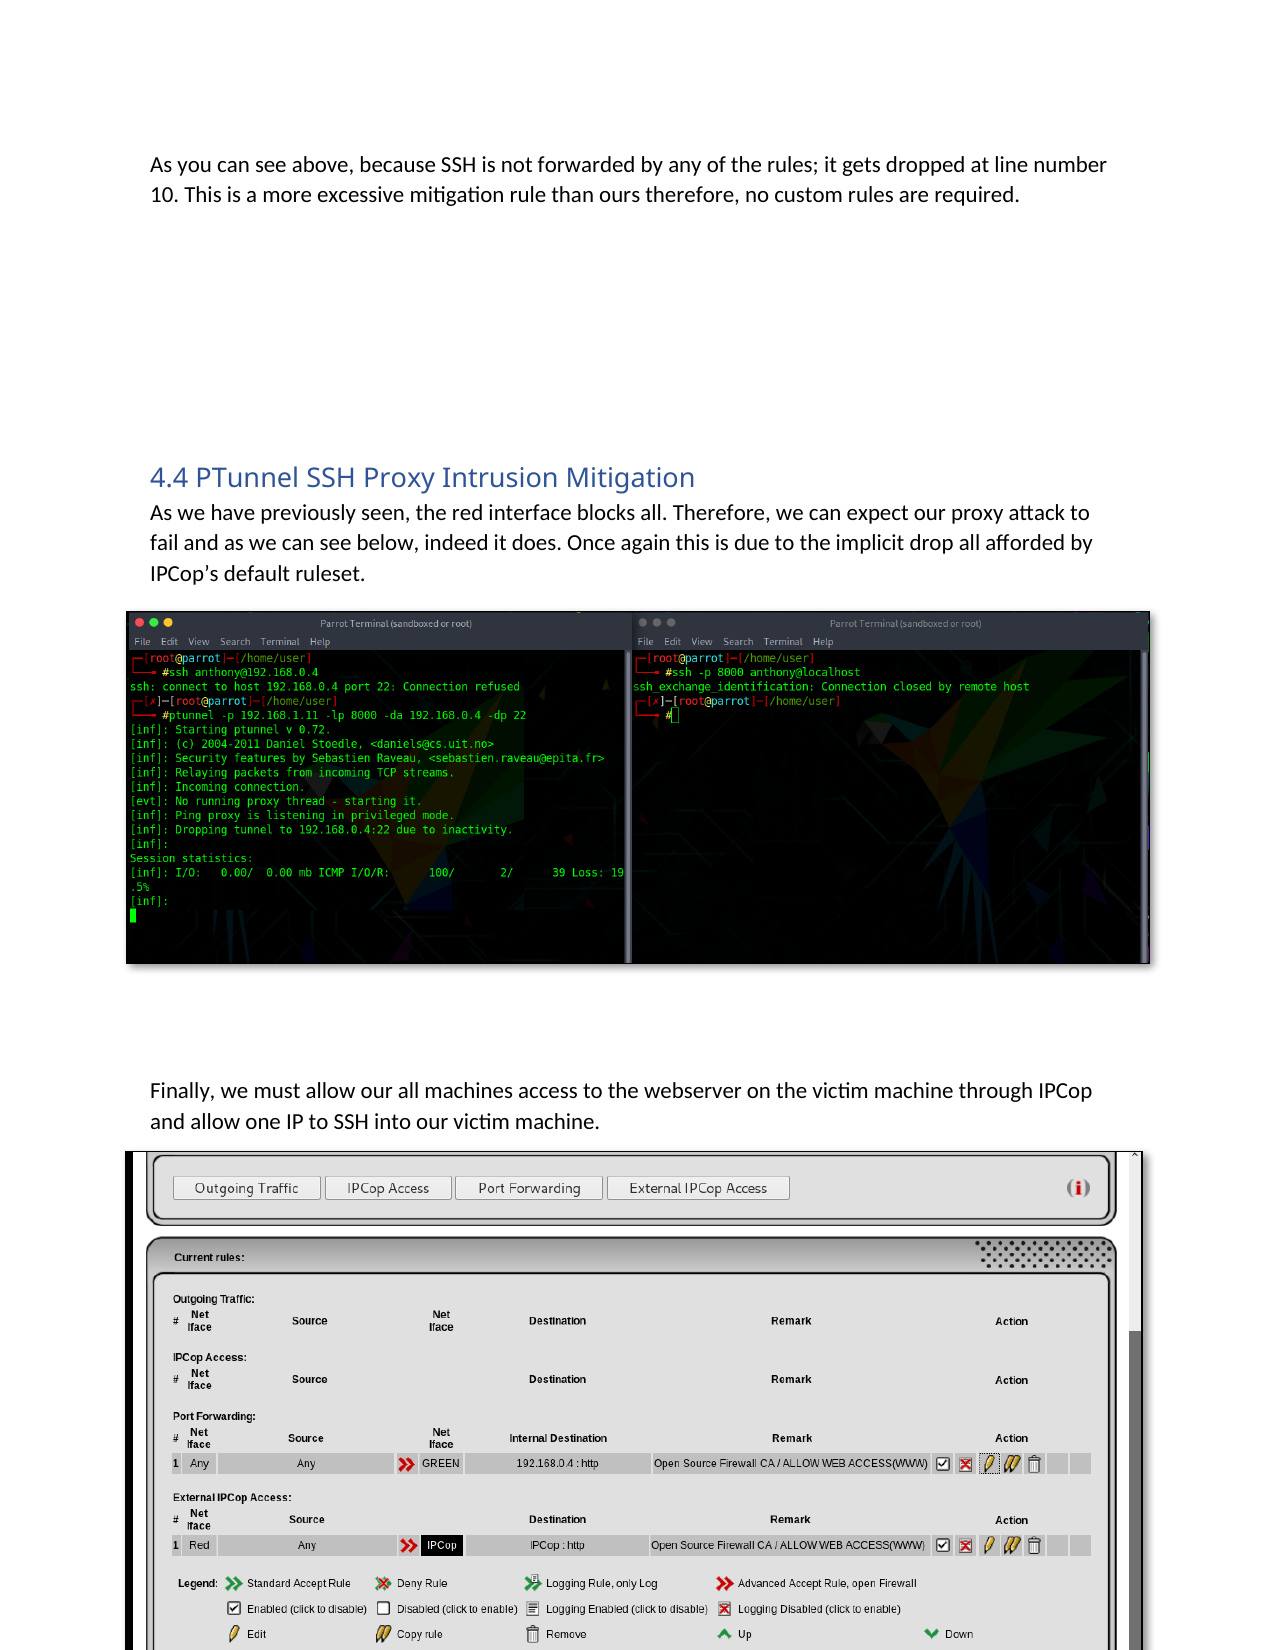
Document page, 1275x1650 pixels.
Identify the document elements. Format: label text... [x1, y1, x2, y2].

text Finally, we must allow our all machines access to the webserver on the victim machine through IPCop and allow one IP to SSH into our victim machine. [150, 1077, 1125, 1135]
picture [127, 612, 1149, 963]
subtitle 4.4 PTunnel SSH Proxy Intrusion Mitigation [150, 458, 1125, 495]
picture [126, 1152, 1142, 1650]
text As we have previously seen, the red interface blocks all. Therefore, we can expect our proxy attack to fail and as we can see below, indeed it does. Once again this is due to the implicit drop all afforded by IPCop’s default ruleset. [150, 498, 1125, 587]
text As you can see above, because SSH is not forwarded by any of the rules; it gets dropped at line number 10. This is a more excessive mitigation rule than ours therefore, no custom rules are required. [150, 150, 1125, 208]
